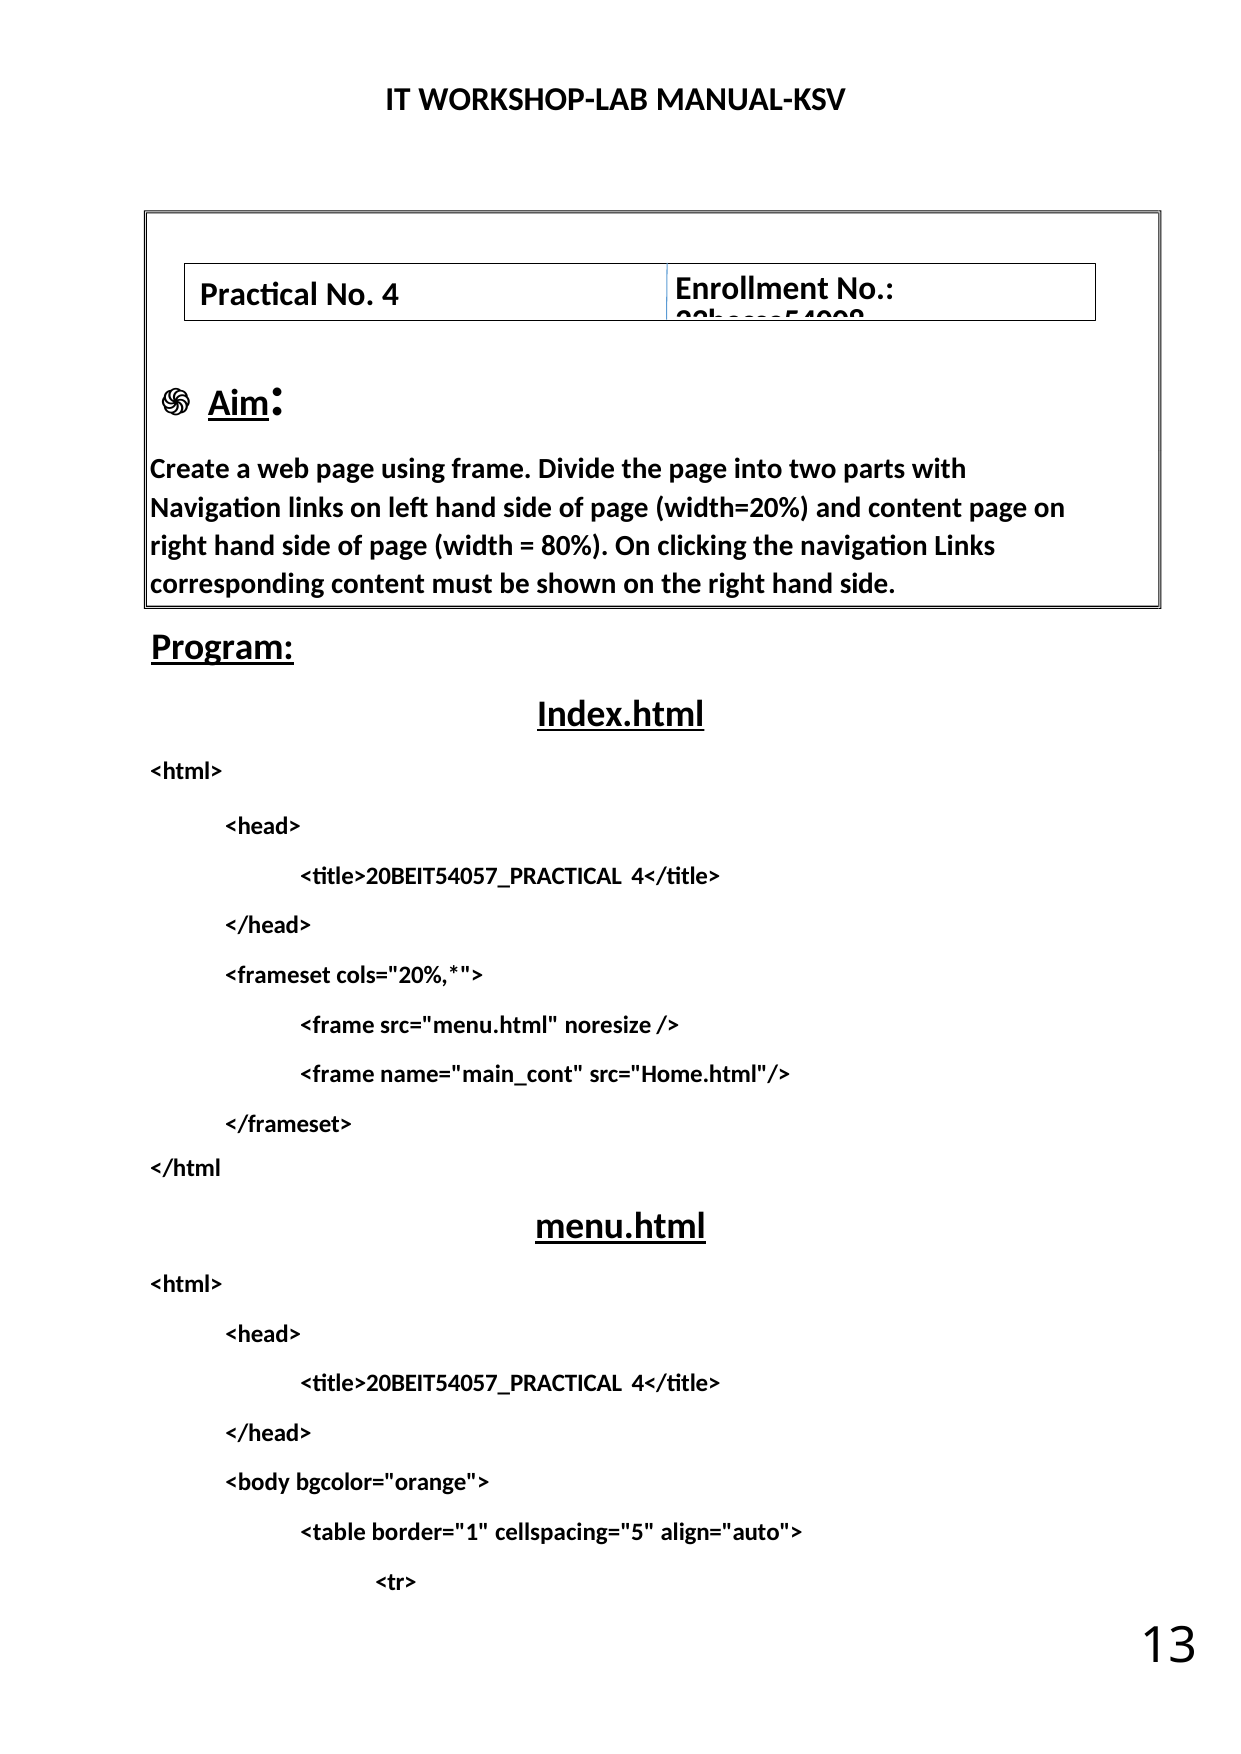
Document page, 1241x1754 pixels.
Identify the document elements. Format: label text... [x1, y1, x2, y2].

text </head> [225, 1417, 1186, 1447]
text <head> [225, 1318, 1186, 1348]
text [300, 1516, 1186, 1547]
text <frame name="main_cont" src="Home.html"/> [300, 1058, 1186, 1089]
text Index.html [133, 689, 1108, 735]
text <html> [150, 1268, 1186, 1298]
text </frameset> [225, 1108, 1186, 1138]
text <title>20BEIT54057_PRACTICAL 4</title> [300, 860, 1186, 890]
text <body bgcolor="orange"> [225, 1466, 1186, 1497]
text <frame src="menu.html" noresize /> [300, 1009, 1186, 1039]
text <tr> [375, 1566, 1186, 1596]
text Program: [133, 623, 311, 669]
text </head> [225, 909, 1186, 940]
text </html [150, 1152, 224, 1183]
text <title>20BEIT54057_PRACTICAL 4</title> [300, 1367, 1186, 1398]
text <html> [150, 756, 224, 786]
text <frameset cols="20%,*"> [225, 959, 1186, 989]
text menu.html [133, 1202, 1108, 1248]
text <head> [225, 810, 1186, 841]
